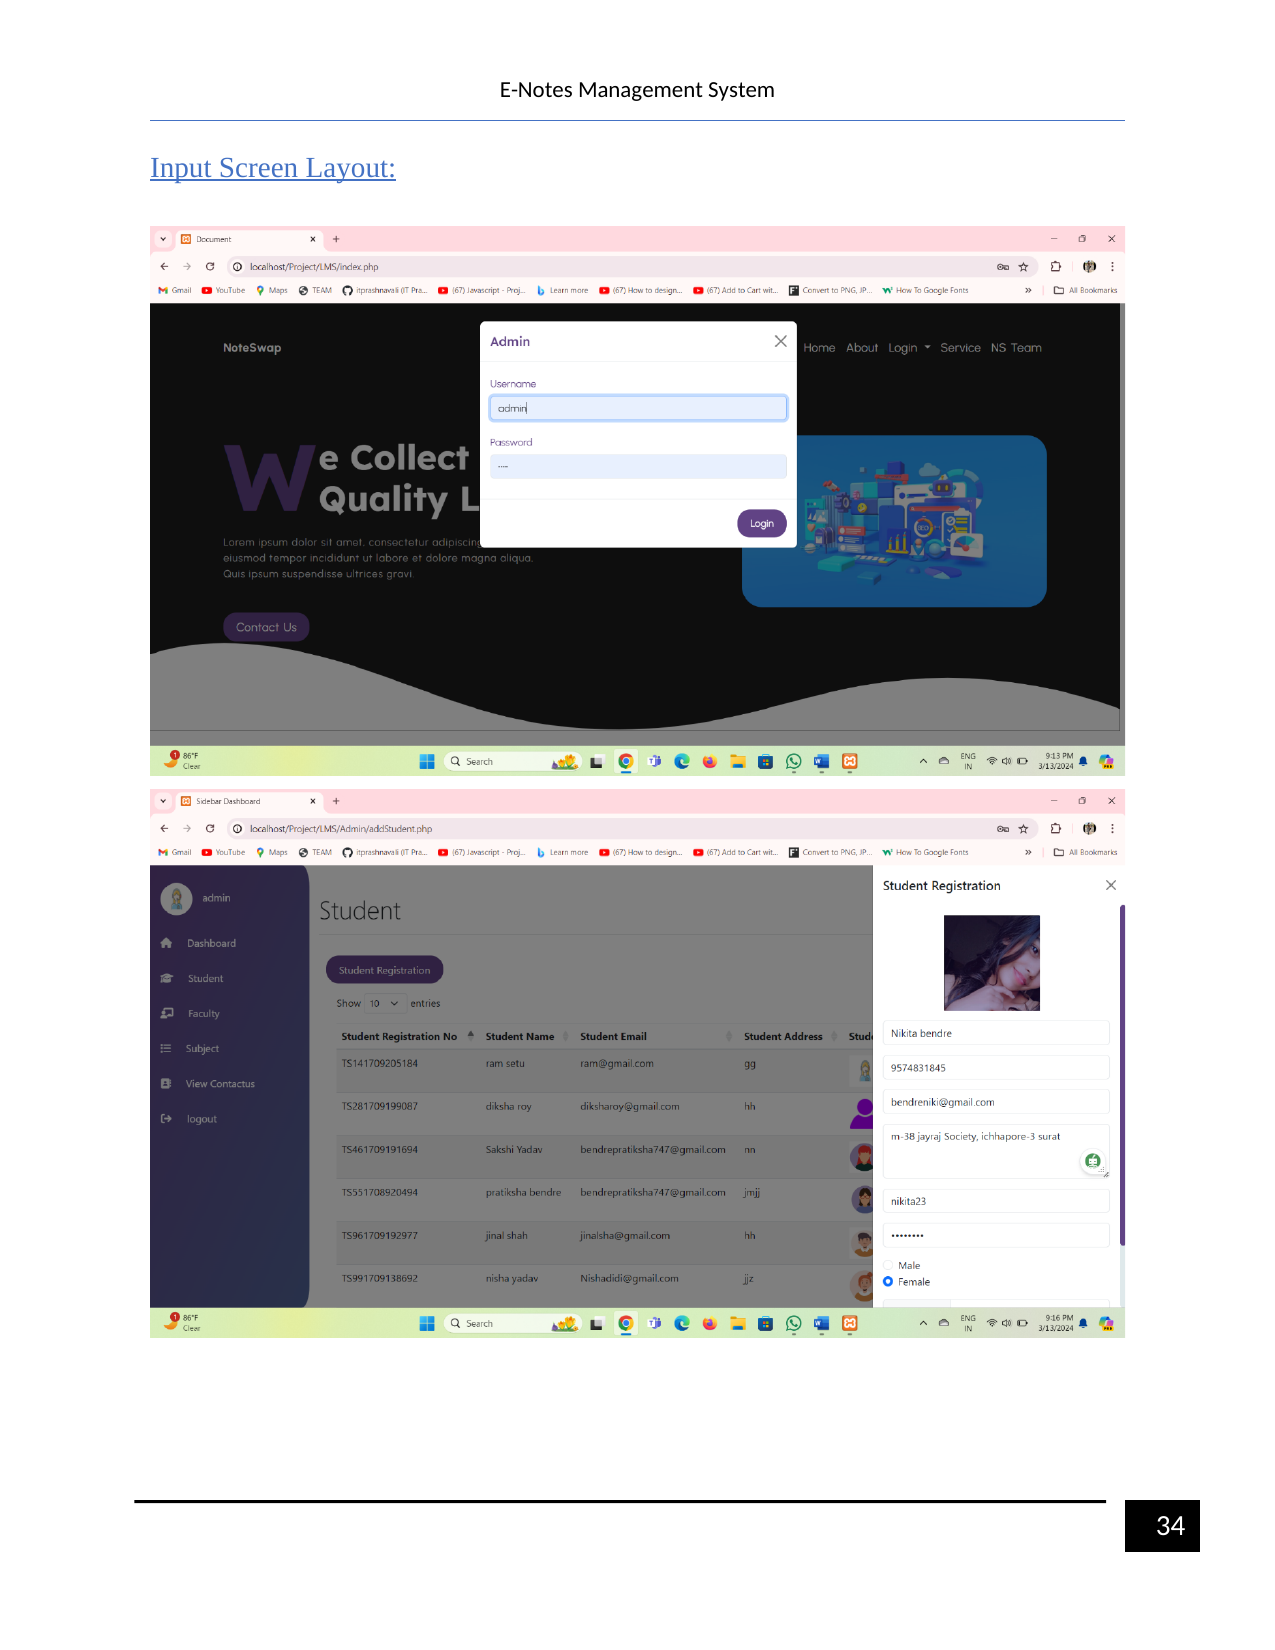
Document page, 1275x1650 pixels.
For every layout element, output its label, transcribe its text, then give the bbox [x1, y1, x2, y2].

picture [150, 226, 1125, 776]
picture [150, 789, 1125, 1338]
text Input Screen Layout: [150, 150, 1125, 183]
